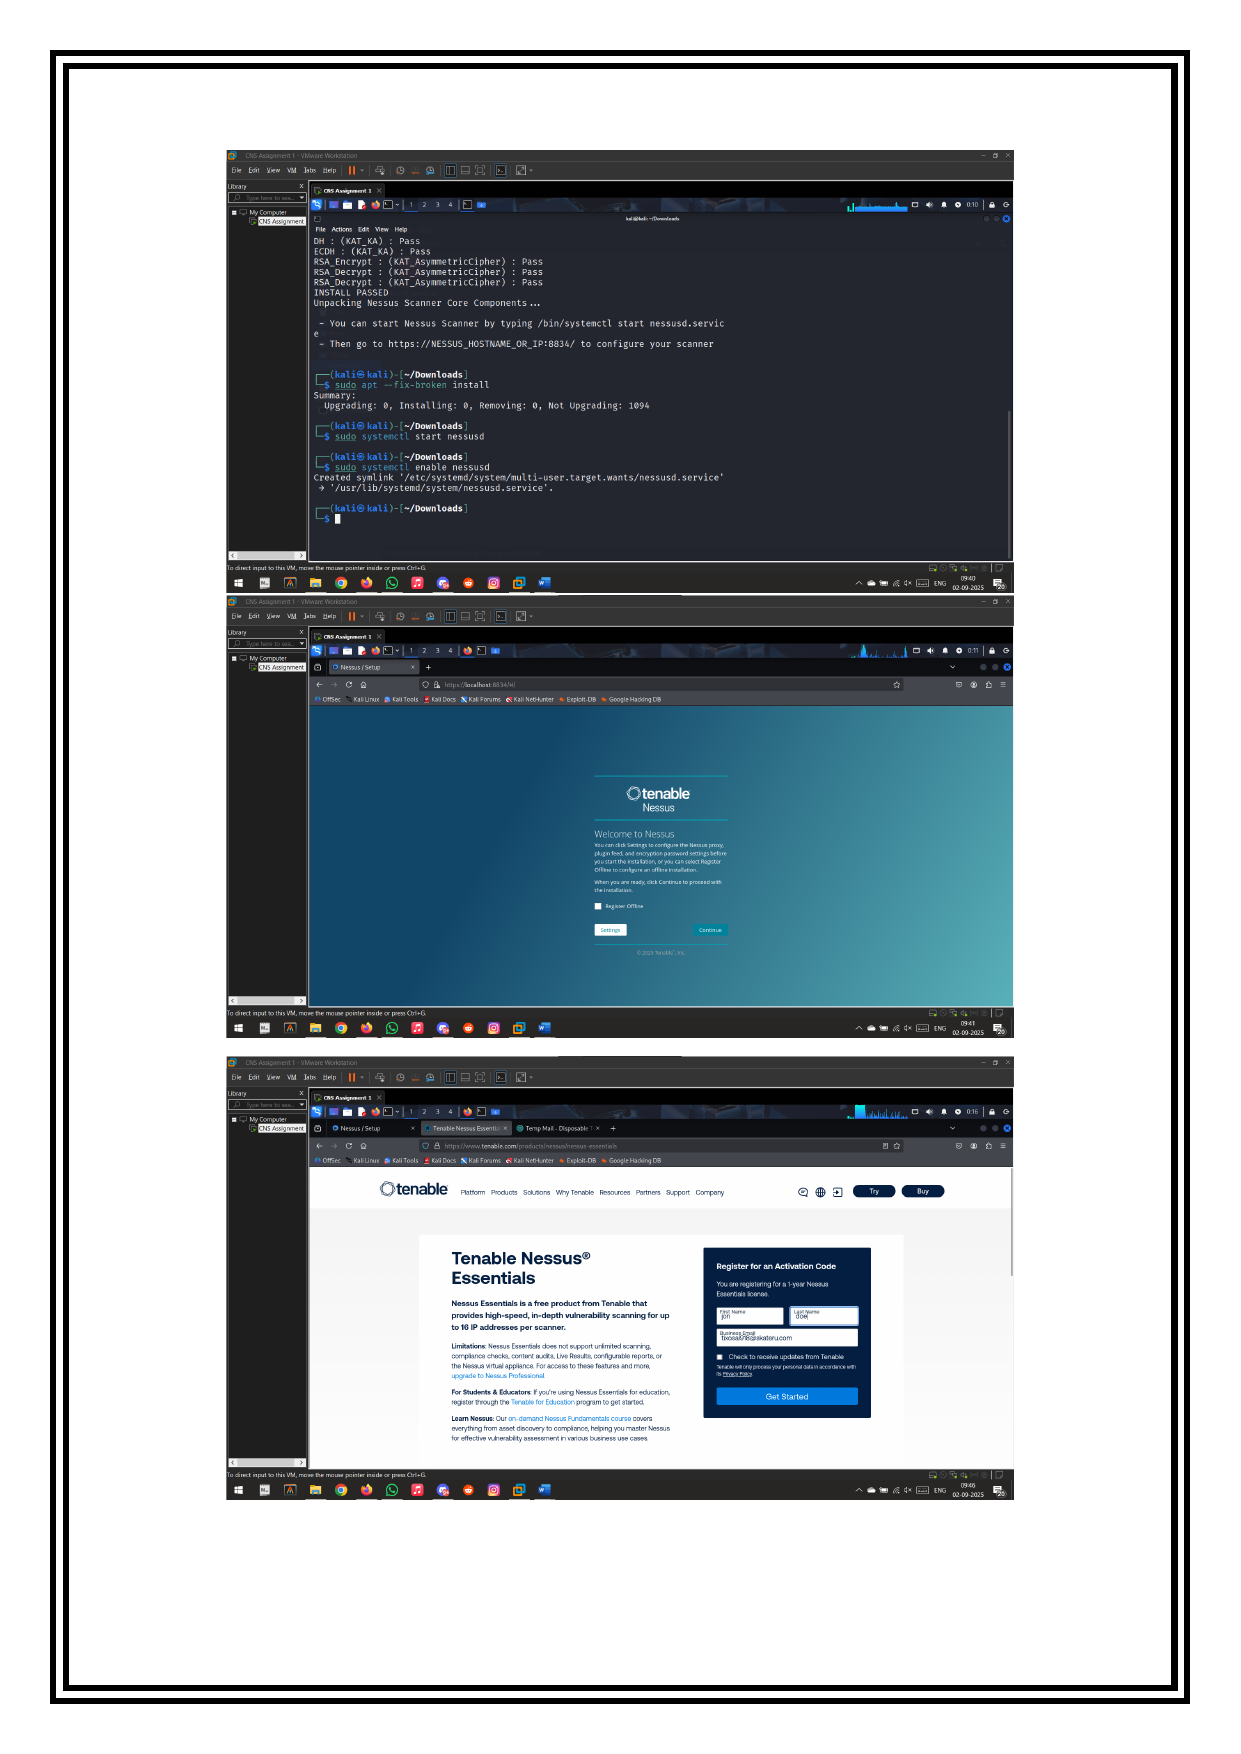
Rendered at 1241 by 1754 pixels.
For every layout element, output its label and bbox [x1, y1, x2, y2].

picture [226, 1056, 1014, 1500]
picture [226, 150, 1014, 593]
picture [226, 595, 1014, 1038]
